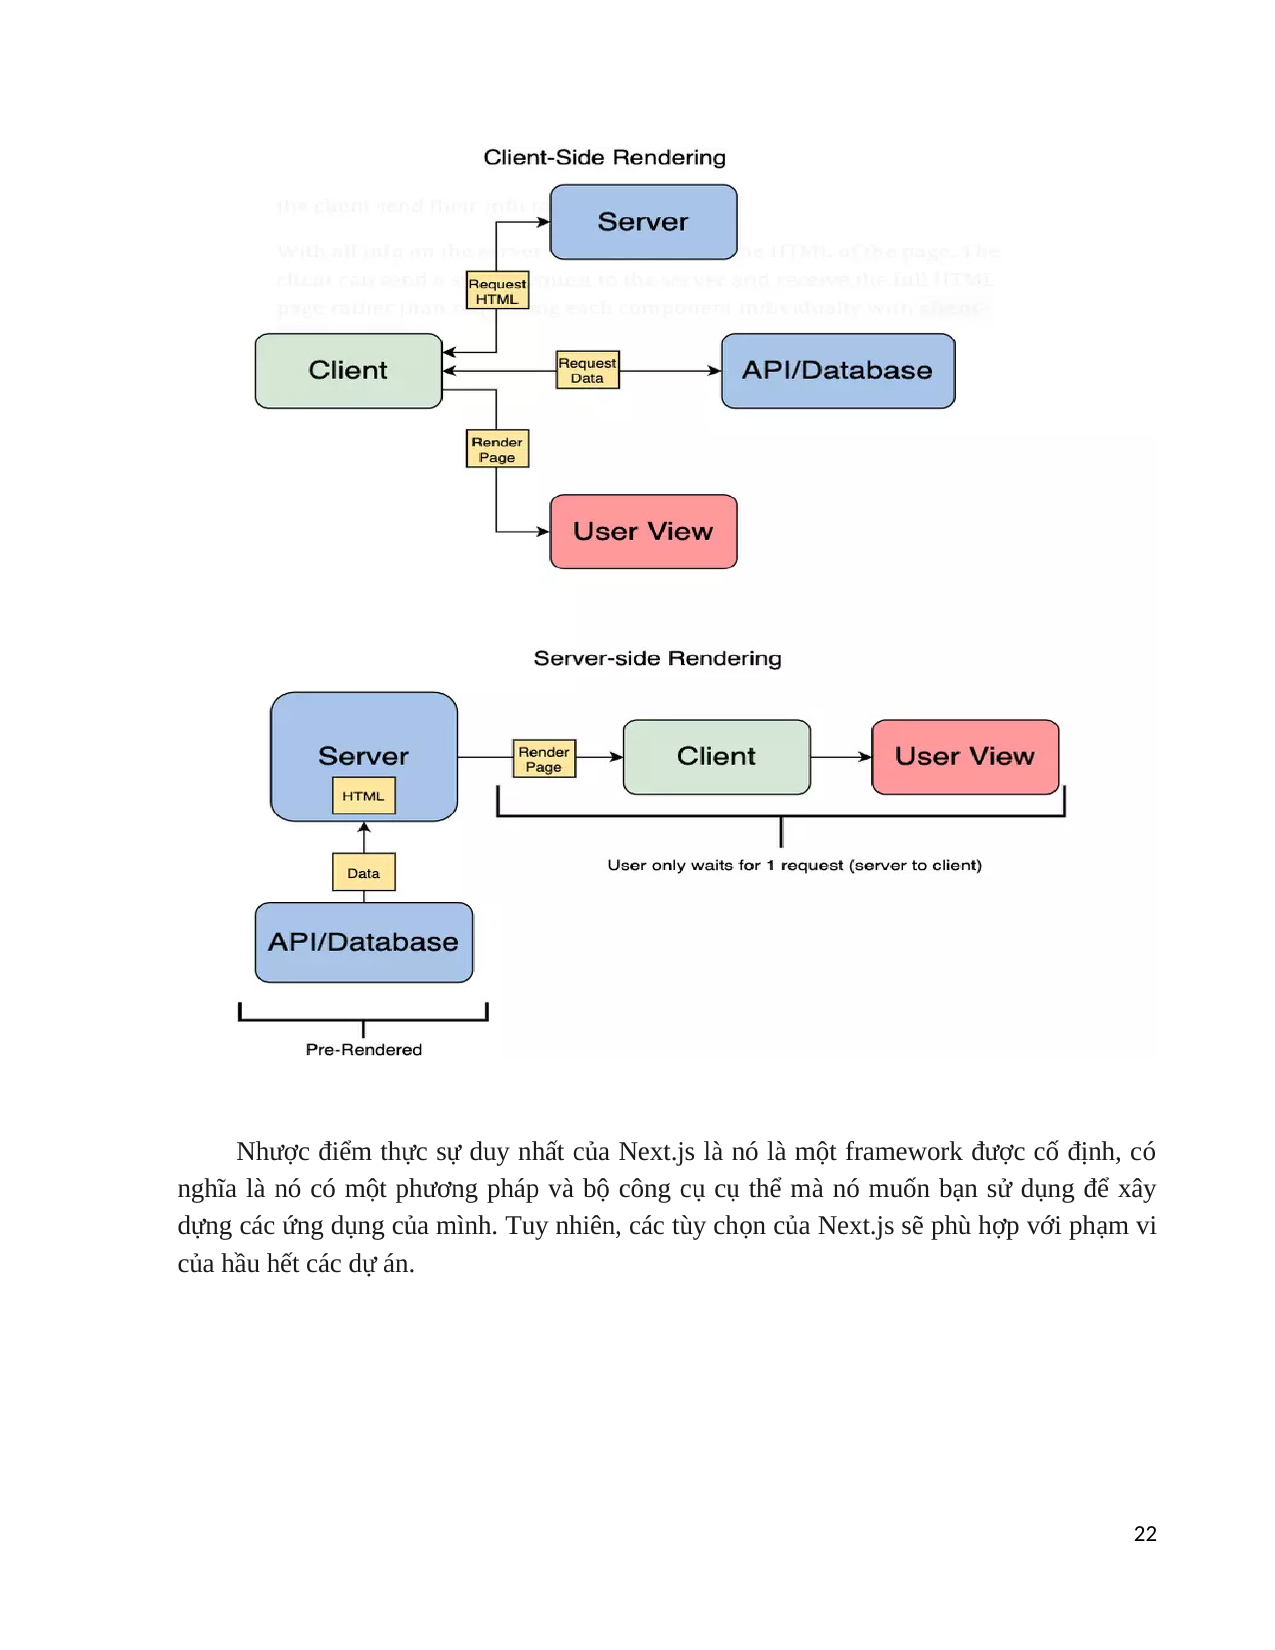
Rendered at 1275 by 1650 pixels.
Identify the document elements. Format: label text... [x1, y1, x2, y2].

picture [177, 147, 1157, 1059]
text Nhược điểm thực sự duy nhất của Next.js là nó là một framework được cố định, có nghĩa là nó có một phương pháp và bộ công cụ cụ thể mà nó muốn bạn sử dụng để xây dựng các ứng dụng của mình. Tuy nhiên, các tùy chọn của Next.js sẽ phù hợp với phạm vi của hầu hết các dự án. [177, 1241, 1157, 1278]
text Nhược điểm thực sự duy nhất của Next.js là nó là một framework được cố định, có nghĩa là nó có một phương pháp và bộ công cụ cụ thể mà nó muốn bạn sử dụng để xây dựng các ứng dụng của mình. Tuy nhiên, các tùy chọn của Next.js sẽ phù hợp với phạm vi của hầu hết các dự án. [177, 1135, 1157, 1172]
